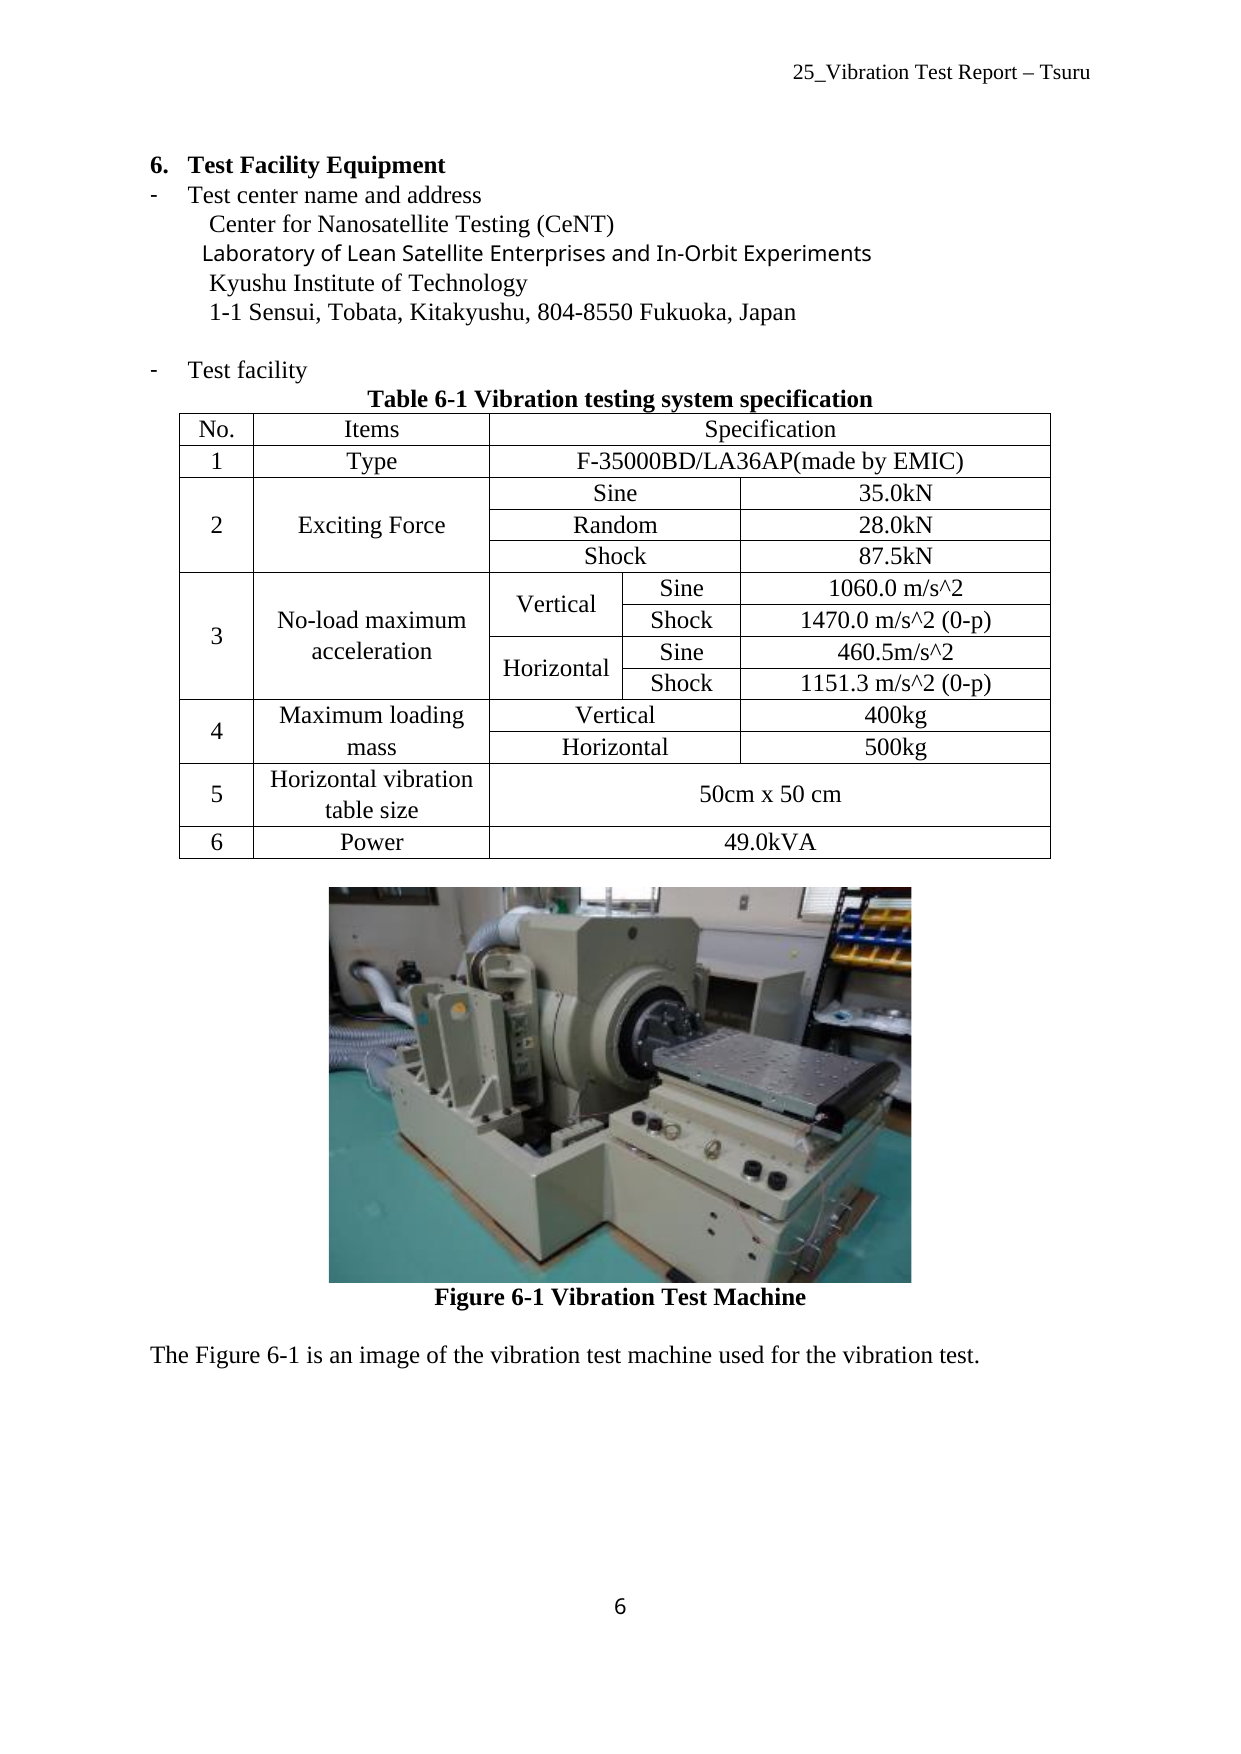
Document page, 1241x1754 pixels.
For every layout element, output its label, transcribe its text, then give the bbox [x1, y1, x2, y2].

table_cell 6 [180, 827, 253, 857]
table_cell No-load maximum acceleration [254, 573, 489, 699]
table_cell 500kg [741, 732, 1050, 763]
table_cell Random [490, 510, 740, 540]
table_cell F-35000BD/LA36AP(made by EMIC) [490, 446, 1050, 477]
table_cell Shock [490, 541, 740, 572]
table_cell Exciting Force [254, 478, 489, 572]
table_cell 1151.3 m/s^2 (0-p) [741, 669, 1050, 699]
table_cell Maximum loading mass [254, 700, 489, 763]
table_header No. [180, 414, 253, 445]
table_cell Horizontal [490, 637, 622, 699]
table_cell 28.0kN [741, 510, 1050, 540]
table_cell Sine [623, 573, 740, 604]
text 1-1 Sensui, Tobata, Kitakyushu, 804-8550 Fukuoka, Japan [150, 297, 1090, 325]
text Center for Nanosatellite Testing (CeNT) [150, 209, 1090, 238]
table_cell 87.5kN [741, 541, 1050, 572]
table_cell Power [254, 827, 489, 857]
table_header Specification [490, 414, 1050, 445]
table_header Items [254, 414, 489, 445]
table_cell Horizontal [490, 732, 740, 763]
table_cell Sine [490, 478, 740, 509]
table_cell 35.0kN [741, 478, 1050, 509]
table_cell 4 [180, 700, 253, 763]
table_cell 49.0kVA [490, 827, 1050, 857]
text Kyushu Institute of Technology [150, 268, 1090, 297]
text The Figure 6-1 is an image of the vibration test machine used for the vibration test. [150, 1340, 1090, 1369]
table_cell Vertical [490, 700, 740, 731]
text Figure 6-1 Vibration Test Machine [150, 1282, 1090, 1311]
table_cell 50cm x 50 cm [490, 764, 1050, 826]
table_cell Shock [623, 605, 740, 636]
table_cell Horizontal vibration table size [254, 764, 489, 826]
picture [328, 887, 912, 1283]
table_cell 5 [180, 764, 253, 826]
table_cell 3 [180, 573, 253, 699]
table_cell Shock [623, 669, 740, 699]
table_cell 1 [180, 446, 253, 477]
table_cell 460.5m/s^2 [741, 637, 1050, 667]
table_cell Vertical [490, 573, 622, 636]
list Test center name and address [150, 179, 1090, 209]
table_cell 1060.0 m/s^2 [741, 573, 1050, 604]
list Test Facility Equipment [150, 150, 1090, 179]
table_cell Type [254, 446, 489, 477]
text Laboratory of Lean Satellite Enterprises and In-Orbit Experiments [150, 238, 1090, 268]
text Table 6-1 Vibration testing system specification [150, 384, 1090, 413]
table_cell 1470.0 m/s^2 (0-p) [741, 605, 1050, 636]
table_cell Sine [623, 637, 740, 667]
table_cell 400kg [741, 700, 1050, 731]
list Test facility [150, 354, 1090, 384]
table_cell 2 [180, 478, 253, 572]
